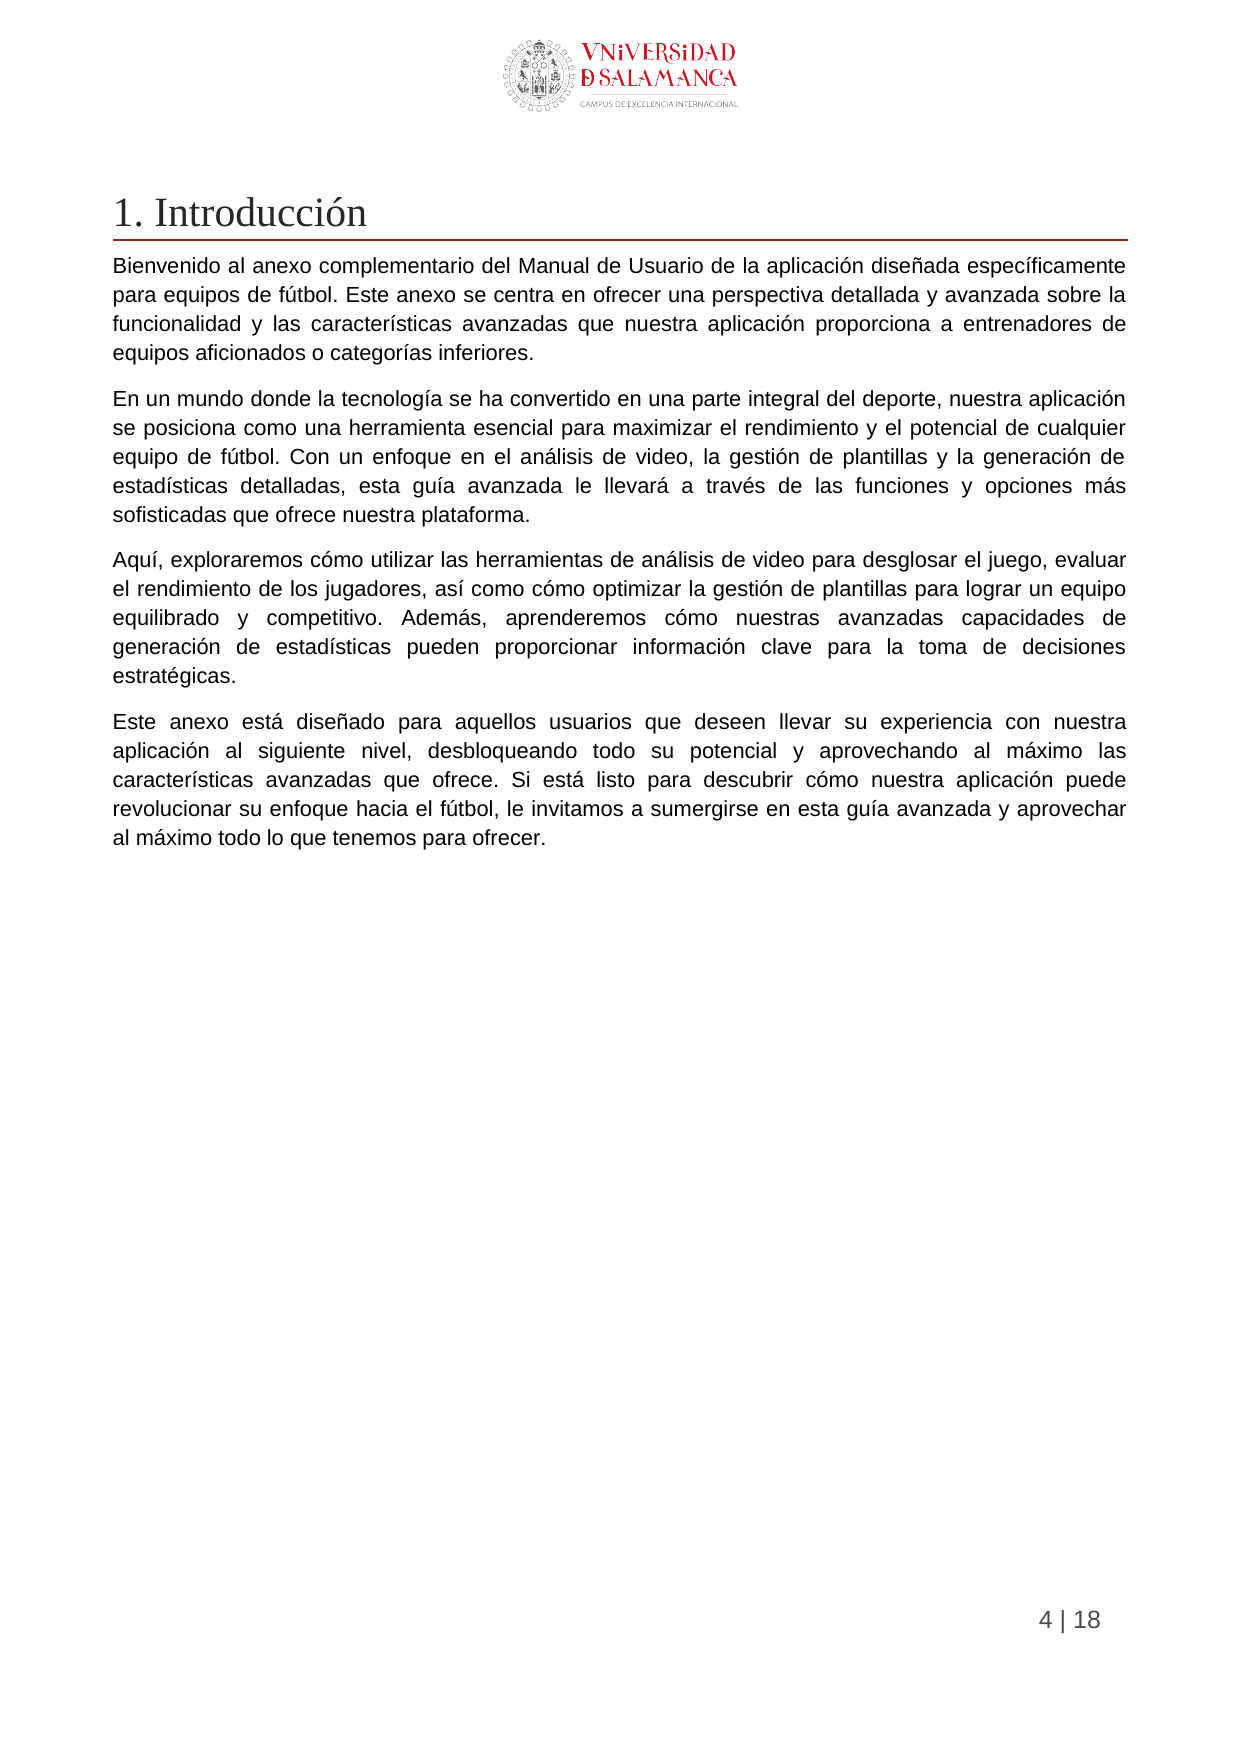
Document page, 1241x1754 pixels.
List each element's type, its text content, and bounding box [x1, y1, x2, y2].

text En un mundo donde la tecnología se ha convertido en una parte integral del deporte, nuestra aplicación se posiciona como una herramienta esencial para maximizar el rendimiento y el potencial de cualquier equipo de fútbol. Con un enfoque en el análisis de video, la gestión de plantillas y la generación de estadísticas detalladas, esta guía avanzada le llevará a través de las funciones y opciones más sofisticadas que ofrece nuestra plataforma. [112, 386, 1128, 527]
text Aquí, exploraremos cómo utilizar las herramientas de análisis de video para desglosar el juego, evaluar el rendimiento de los jugadores, así como cómo optimizar la gestión de plantillas para lograr un equipo equilibrado y competitivo. Además, aprenderemos cómo nuestras avanzadas capacidades de generación de estadísticas pueden proporcionar información clave para la toma de decisiones estratégicas. [112, 547, 1128, 688]
text Este anexo está diseñado para aquellos usuarios que deseen llevar su experiencia con nuestra aplicación al siguiente nivel, desbloqueando todo su potencial y aprovechando al máximo las características avanzadas que ofrece. Si está listo para descubrir cómo nuestra aplicación puede revolucionar su enfoque hacia el fútbol, le invitamos a sumergirse en esta guía avanzada y aprovechar al máximo todo lo que tenemos para ofrecer. [112, 708, 1128, 849]
picture [499, 36, 742, 116]
text Bienvenido al anexo complementario del Manual de Usuario de la aplicación diseñada específicamente para equipos de fútbol. Este anexo se centra en ofrecer una perspectiva detallada y avanzada sobre la funcionalidad y las características avanzadas que nuestra aplicación proporciona a entrenadores de equipos aficionados o categorías inferiores. [112, 253, 1128, 365]
subtitle 1. Introducción [112, 187, 1128, 241]
